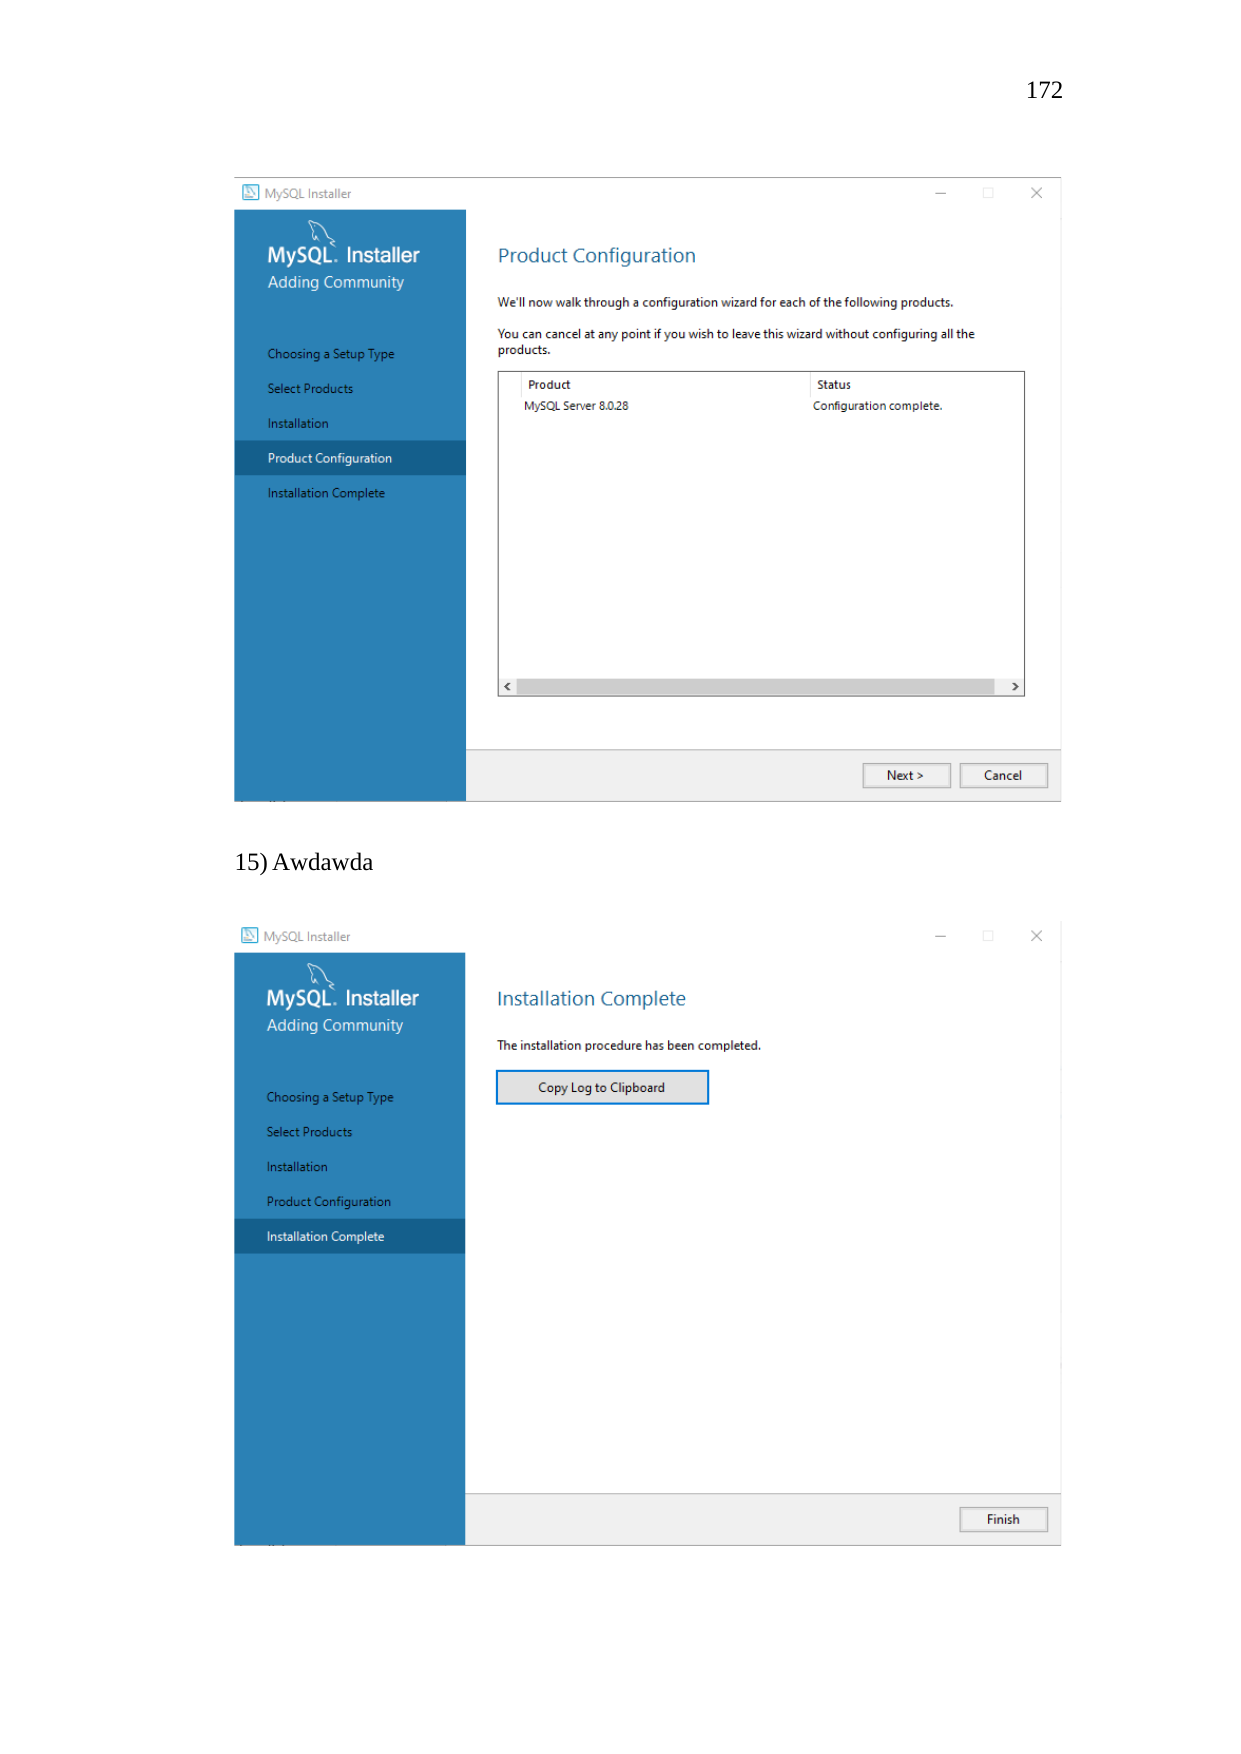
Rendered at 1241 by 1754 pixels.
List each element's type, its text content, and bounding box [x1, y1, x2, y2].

picture [234, 177, 1062, 802]
picture [234, 921, 1062, 1546]
list Awdawda [234, 847, 1063, 876]
